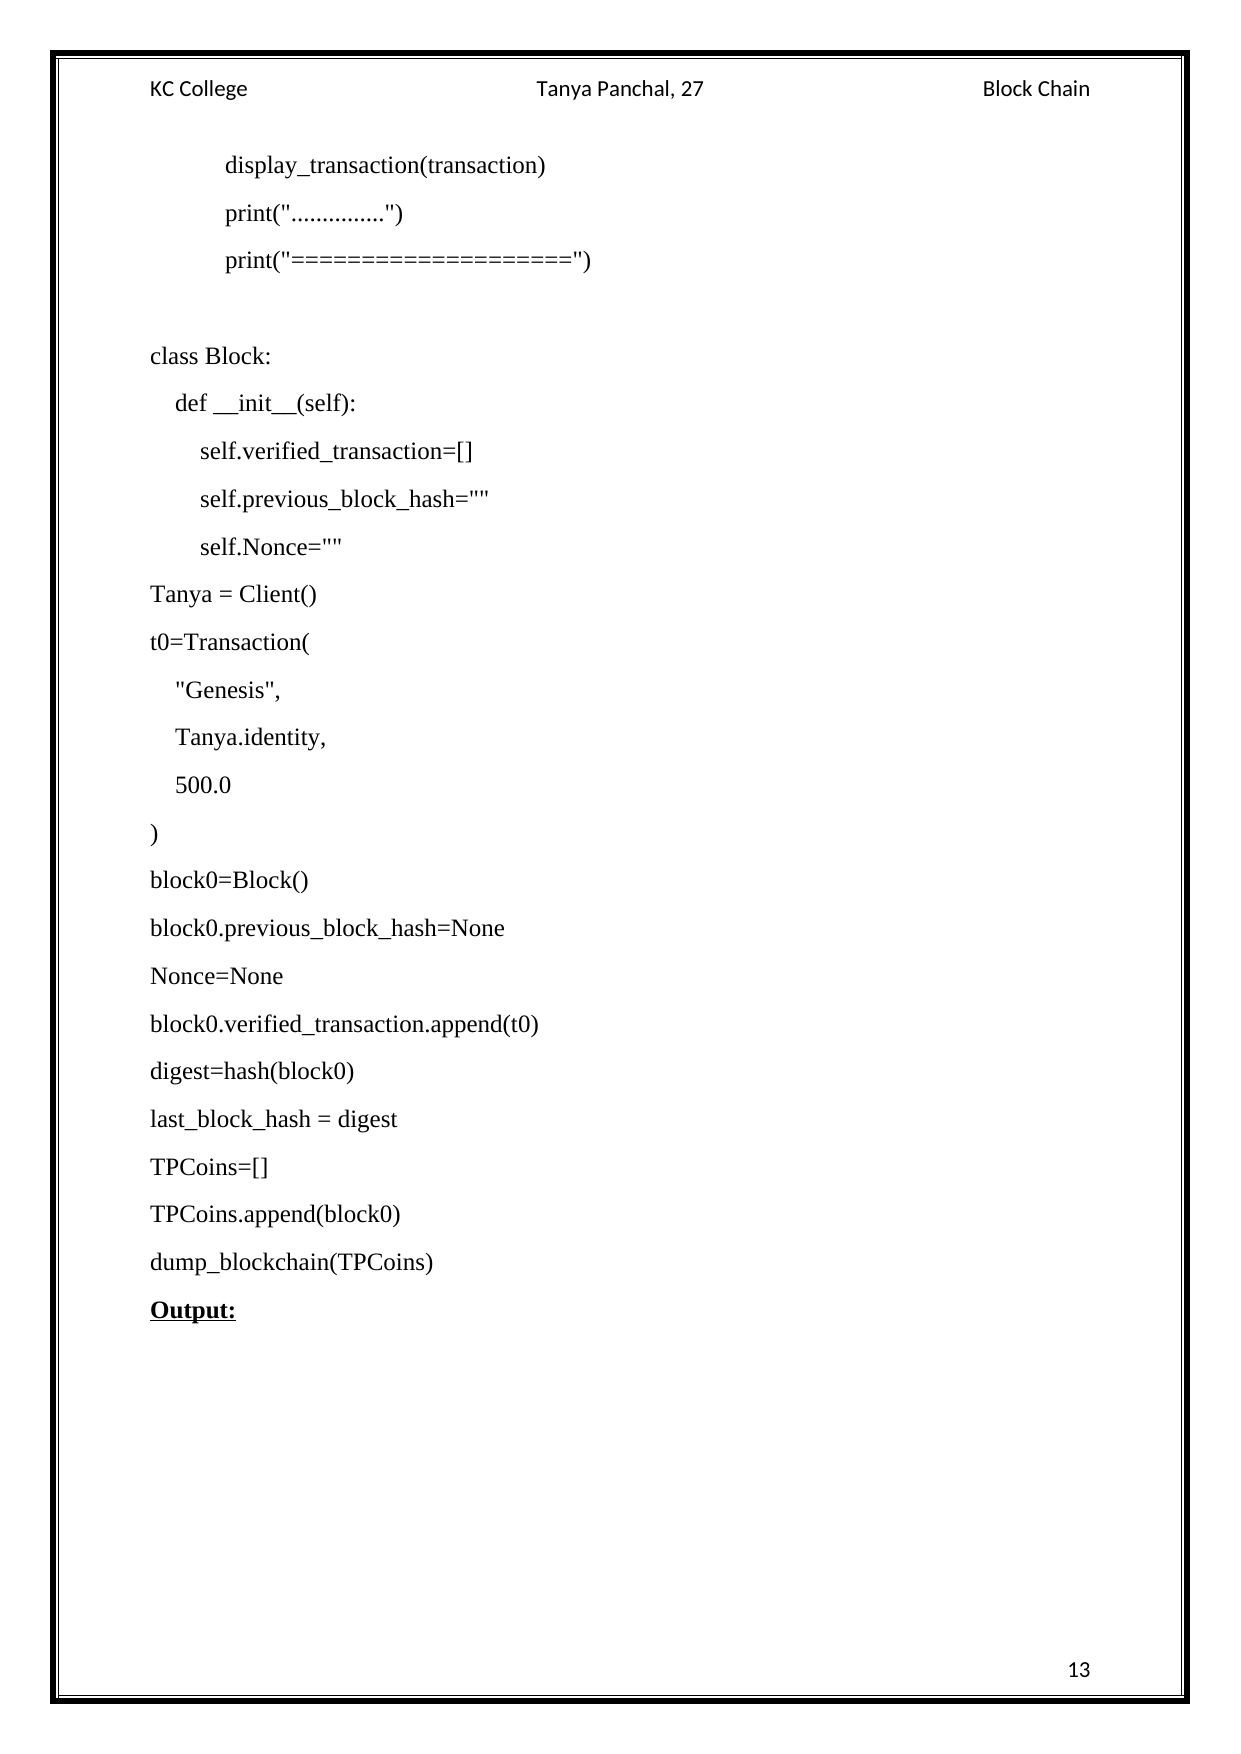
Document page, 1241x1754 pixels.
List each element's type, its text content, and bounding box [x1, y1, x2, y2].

text def __init__(self): [150, 388, 1090, 417]
text last_block_hash = digest [150, 1104, 1090, 1133]
text block0.previous_block_hash=None [150, 913, 1090, 942]
text block0=Block() [150, 866, 1090, 894]
text "Genesis", [150, 675, 1090, 703]
text ) [150, 818, 1090, 847]
text Tanya = Client() [150, 579, 1090, 608]
text TPCoins.append(block0) [150, 1199, 1090, 1228]
text digest=hash(block0) [150, 1056, 1090, 1085]
text self.verified_transaction=[] [150, 436, 1090, 465]
text self.Nonce="" [150, 532, 1090, 560]
text print("====================") [150, 245, 1090, 274]
text display_transaction(transaction) [150, 150, 1090, 179]
text class Block: [150, 341, 1090, 369]
text t0=Transaction( [150, 627, 1090, 656]
text self.previous_block_hash="" [150, 484, 1090, 513]
text TPCoins=[] [150, 1152, 1090, 1181]
text block0.verified_transaction.append(t0) [150, 1009, 1090, 1037]
text Tanya.identity, [150, 722, 1090, 751]
text Output: [150, 1295, 1090, 1324]
text print("...............") [150, 198, 1090, 226]
text 500.0 [150, 770, 1090, 799]
text dump_blockchain(TPCoins) [150, 1247, 1090, 1276]
text Nonce=None [150, 961, 1090, 990]
